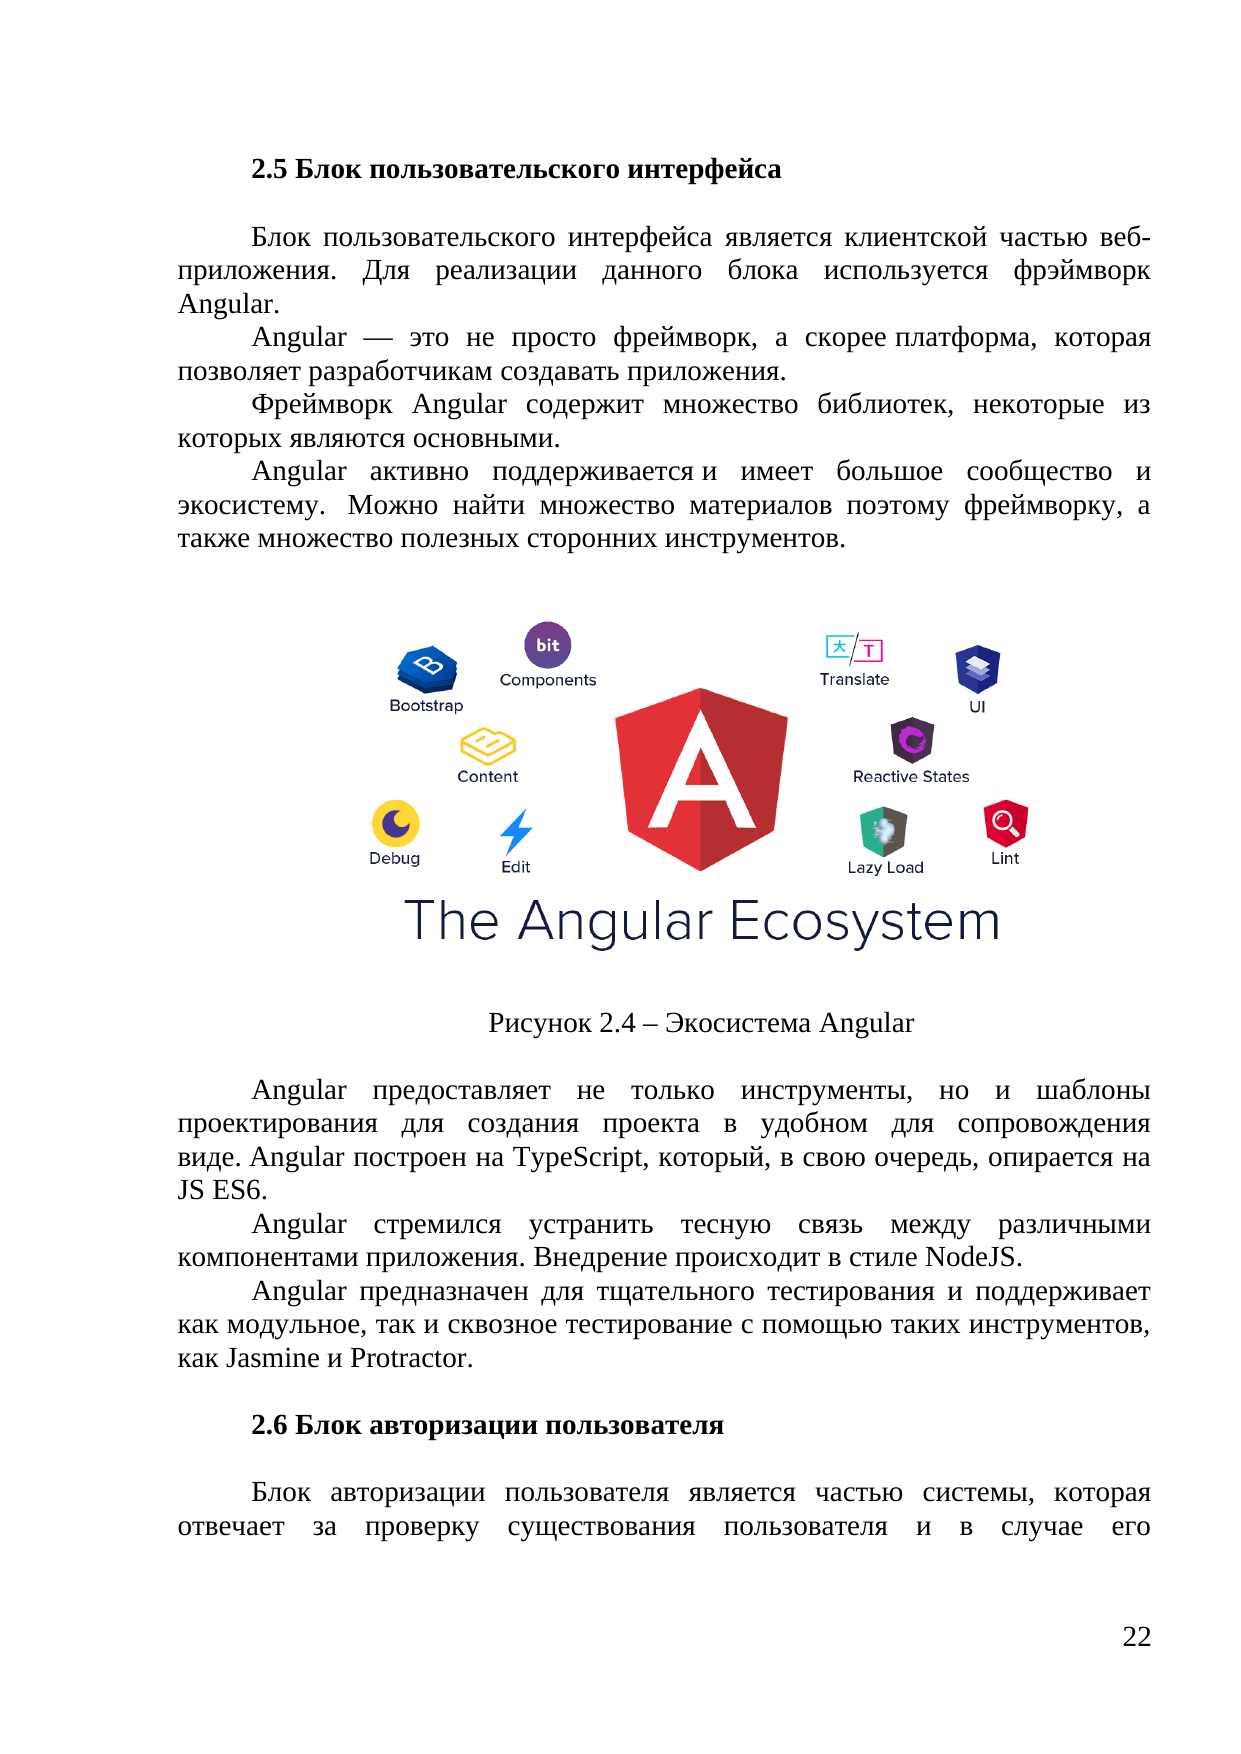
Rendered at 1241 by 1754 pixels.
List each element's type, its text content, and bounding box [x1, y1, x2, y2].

text Блок пользовательского интерфейса является клиентской частью веб-приложения. Для реализации данного блока используется фрэймворк Angular. [177, 219, 1152, 319]
text Рисунок 2.4 – Экосистема Angular [177, 1005, 1152, 1038]
text Angular предназначен для тщательного тестирования и поддерживает как модульное, так и сквозное тестирование с помощью таких инструментов, как Jasmine и Protractor. [177, 1273, 1152, 1374]
picture [334, 587, 1068, 972]
text Angular — это не просто фреймворк, а скорее платформа, которая позволяет разработчикам создавать приложения. [177, 319, 1152, 386]
text Фреймворк Angular содержит множество библиотек, некоторые из которых являются основными. [177, 386, 1152, 453]
text Angular предоставляет не только инструменты, но и шаблоны проектирования для создания проекта в удобном для сопровождения виде. Angular построен на TypeScript, который, в свою очередь, опирается на JS ES6. [177, 1072, 1152, 1206]
text 2.5 Блок пользовательского интерфейса [177, 152, 1152, 185]
text Angular стремился устранить тесную связь между различными компонентами приложения. Внедрение происходит в стиле NodeJS. [177, 1206, 1152, 1273]
text Angular активно поддерживается и имеет большое сообщество и экосистему. Можно найти множество материалов поэтому фреймворку, а также множество полезных сторонних инструментов. [177, 453, 1152, 554]
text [177, 1474, 1152, 1541]
text 2.6 Блок авторизации пользователя [177, 1407, 1152, 1441]
